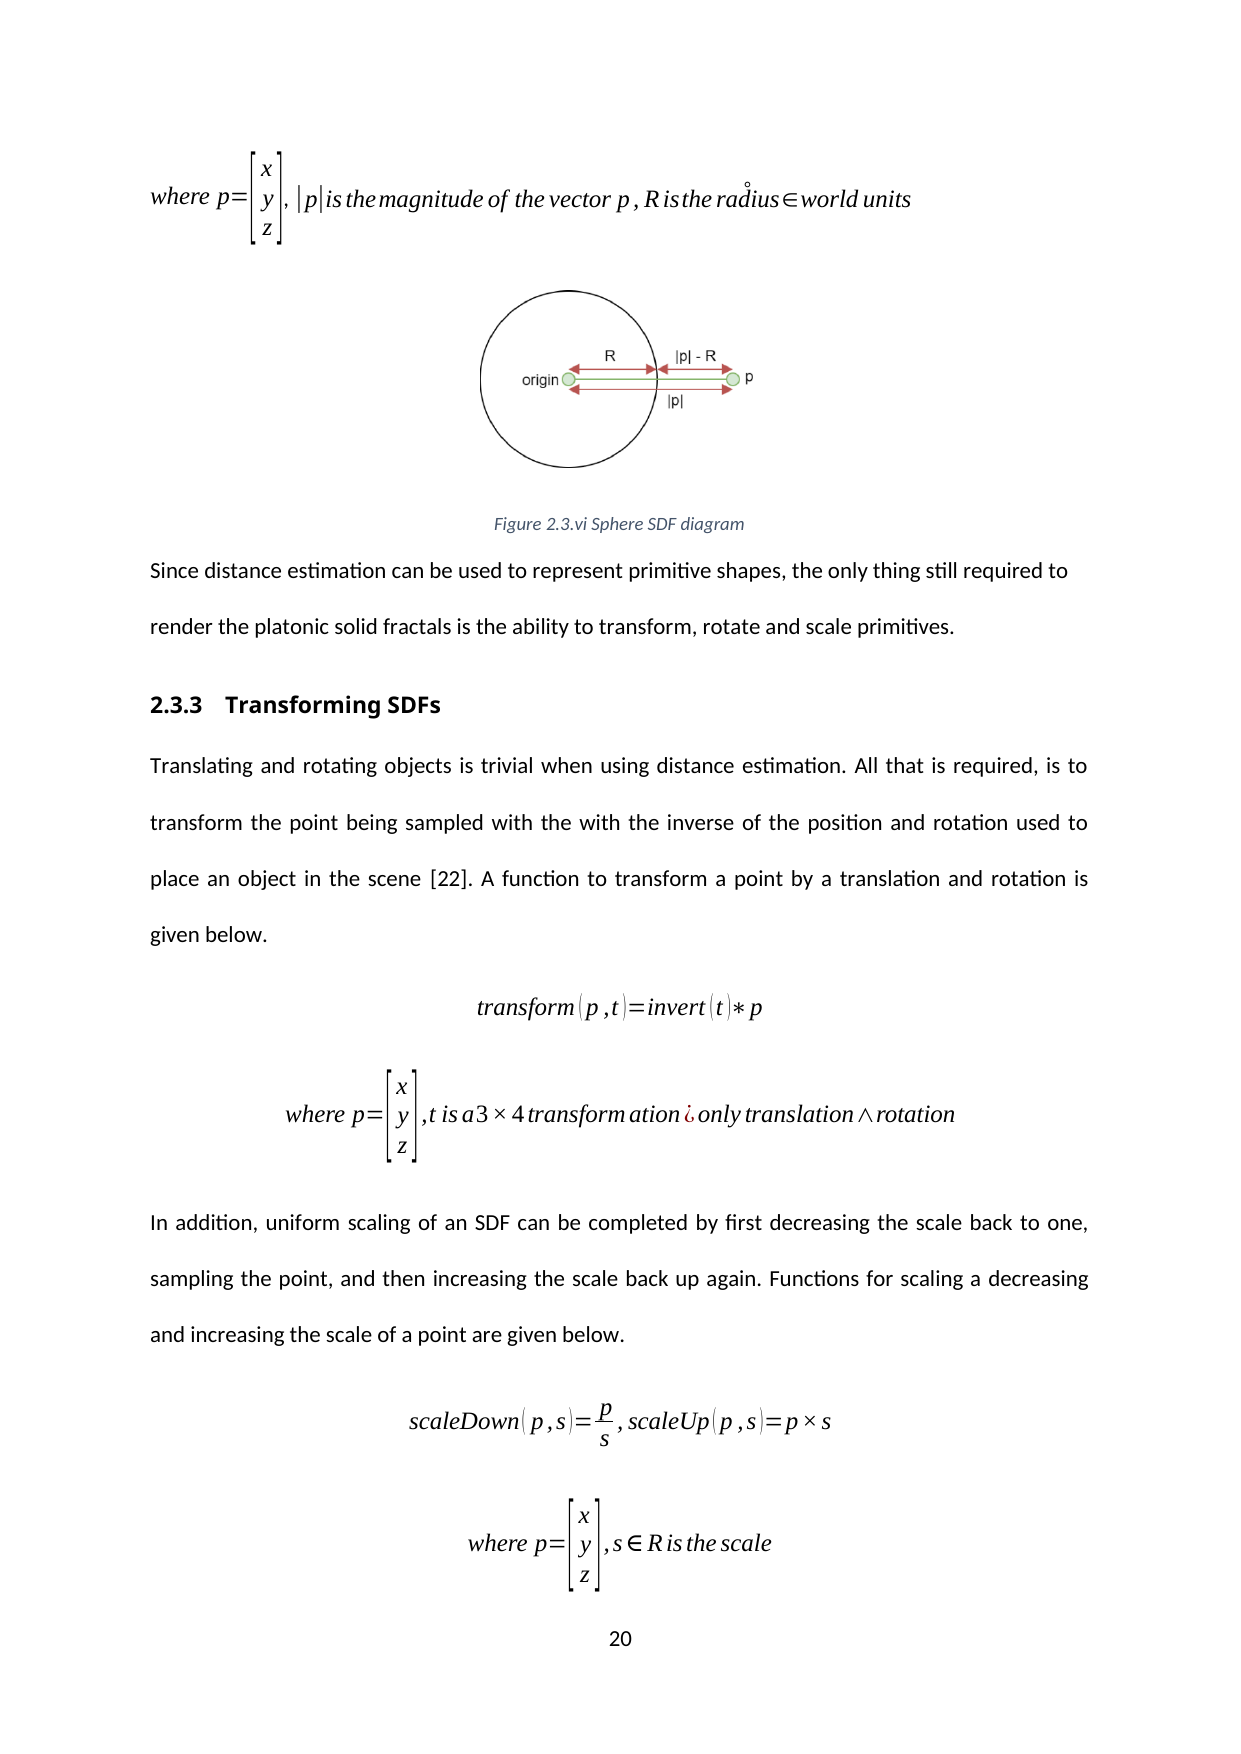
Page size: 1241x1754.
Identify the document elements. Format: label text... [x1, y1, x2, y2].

text , [150, 150, 1090, 246]
subtitle Transforming SDFs [150, 689, 1090, 720]
text Since distance estimation can be used to represent primitive shapes, the only thing still required to render the platonic solid fractals is the ability to transform, rotate and scale primitives. [150, 556, 1090, 640]
text In addition, uniform scaling of an SDF can be completed by first decreasing the scale back to one, sampling the point, and then increasing the scale back up again. Functions for scaling a decreasing and increasing the scale of a point are given below. [150, 1208, 1090, 1348]
picture [480, 290, 761, 468]
text Figure 2.3.ii Sphere SDF diagram [150, 512, 1090, 535]
text Translating and rotating objects is trivial when using distance estimation. All that is required, is to transform the point being sampled with the with the inverse of the position and rotation used to place an object in the scene . A function to transform a point by a translation and rotation is given below. [150, 752, 1090, 948]
